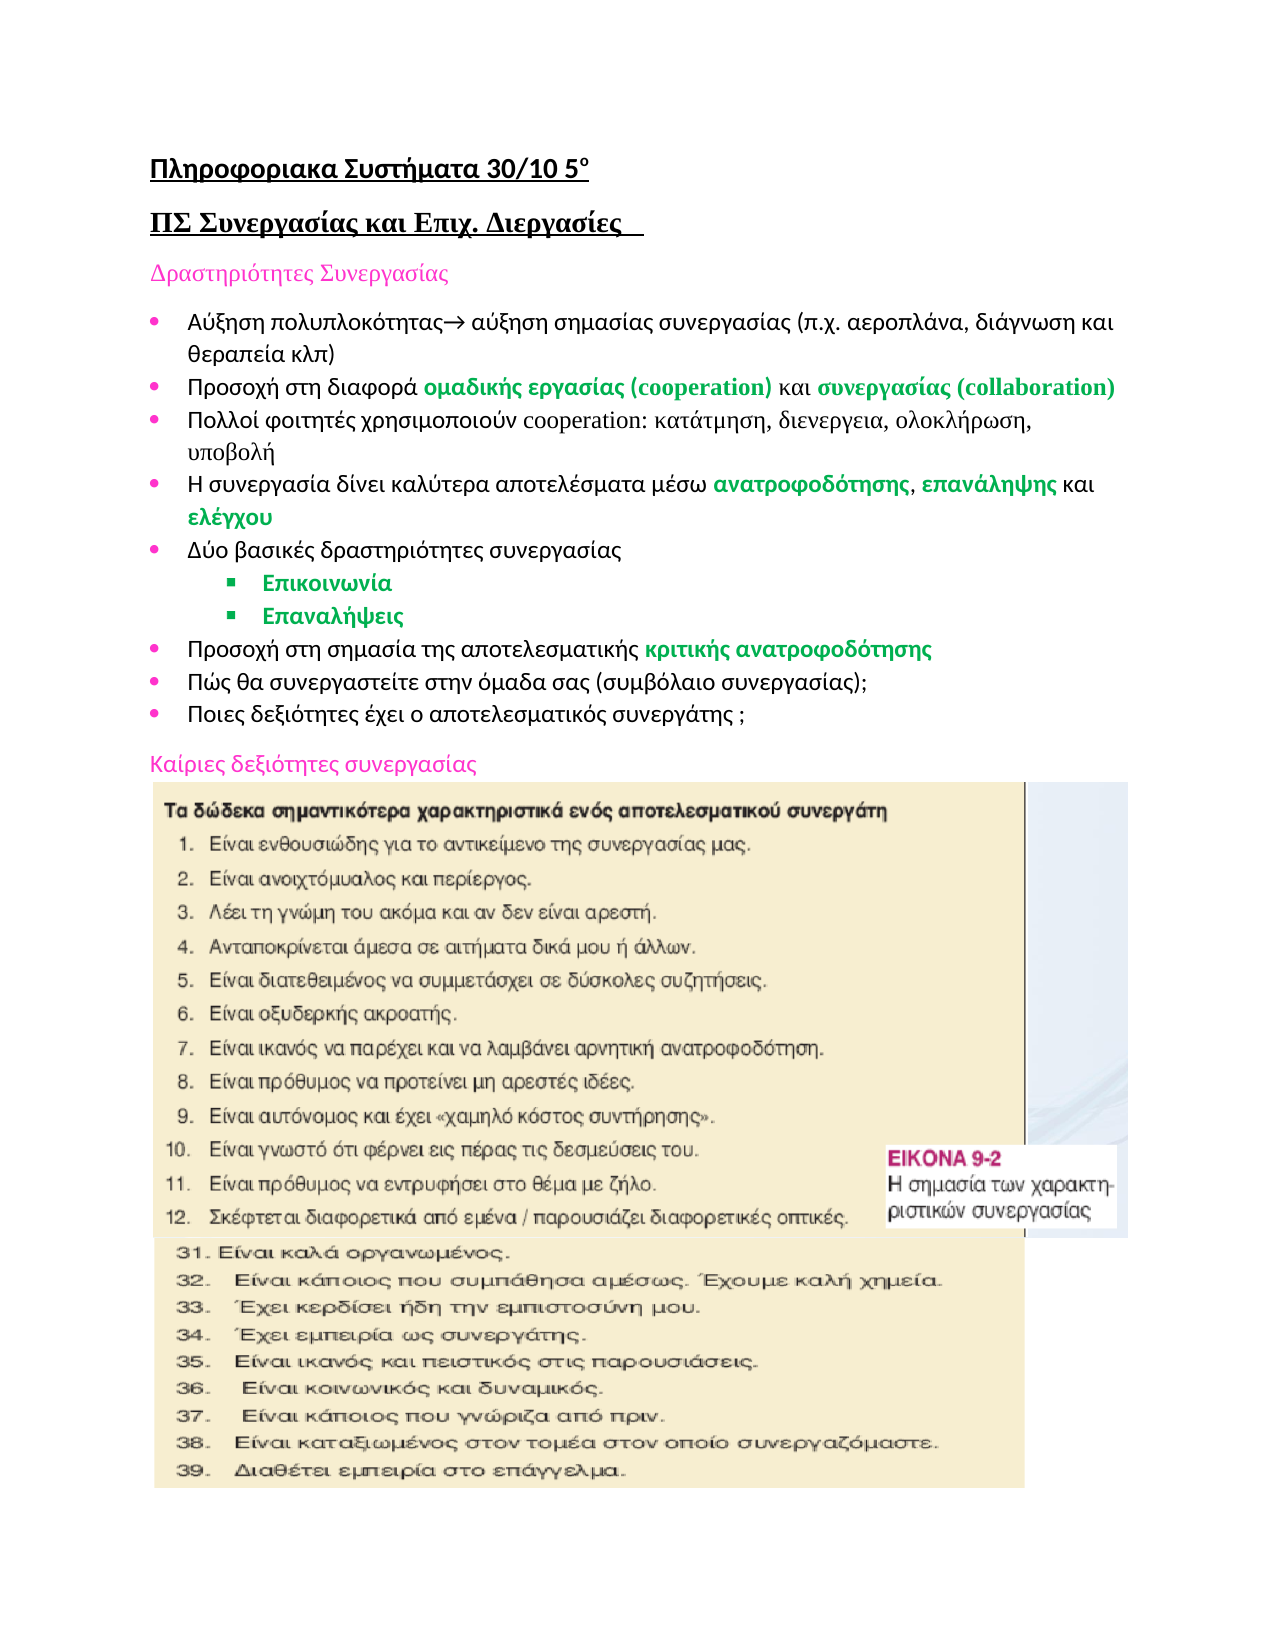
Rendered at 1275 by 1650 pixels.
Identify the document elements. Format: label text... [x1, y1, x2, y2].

text ΠΣ Συνεργασίας και Επιχ. Διεργασίες [150, 205, 1125, 239]
picture [153, 782, 1128, 1488]
list Επικοινωνία [225, 567, 1125, 597]
list Πώς θα συνεργαστείτε στην όμαδα σας (συμβόλαιο συνεργασίας); [150, 666, 1125, 696]
text Δραστηριότητες Συνεργασίας [150, 258, 1125, 287]
list Δύο βασικές δραστηριότητες συνεργασίας [150, 534, 1125, 564]
list Προσοχή στη σημασία της αποτελεσματικής κριτικής ανατροφοδότησης [150, 633, 1125, 663]
list Η συνεργασία δίνει καλύτερα αποτελέσματα μέσω ανατροφοδότησης, επανάληψης και ελέγχου [150, 468, 1125, 532]
list Αύξηση πολυπλοκότητας→ αύξηση σημασίας συνεργασίας (π.χ. αεροπλάνα, διάγνωση και θεραπεία κλπ) [150, 306, 1125, 369]
list Πολλοί φοιτητές χρησιμοποιούν cooperation: κατάτμηση, διενεργεια, ολοκλήρωση, υποβολή [150, 404, 1125, 466]
list Ποιες δεξιότητες έχει ο αποτελεσματικός συνεργάτης ; [150, 699, 1125, 729]
text Καίριες δεξιότητες συνεργασίας [150, 748, 1125, 779]
list Επαναλήψεις [225, 600, 1125, 630]
text Πληροφοριακα Συστήματα 30/10 5ο [150, 150, 1125, 186]
list Προσοχή στη διαφορά ομαδικής εργασίας (cooperation) και συνεργασίας (collaboration) [150, 371, 1125, 402]
